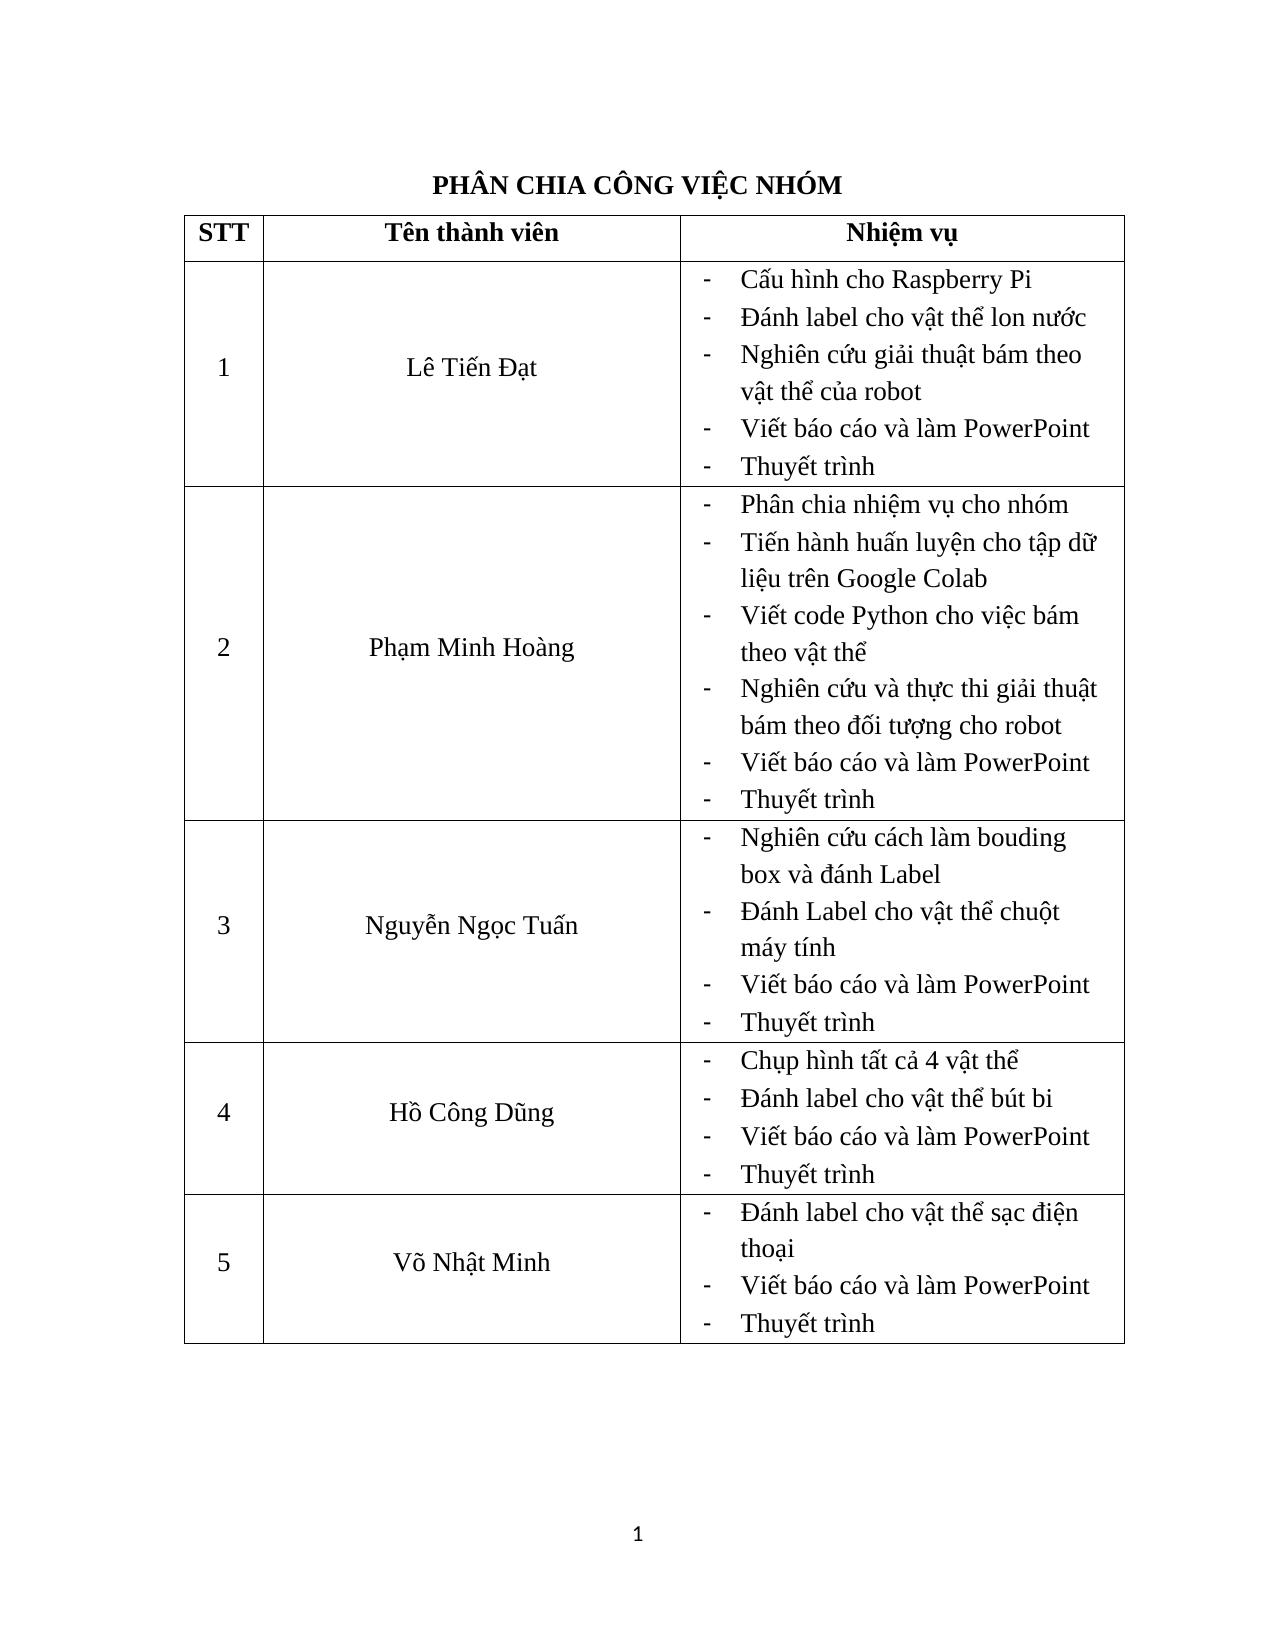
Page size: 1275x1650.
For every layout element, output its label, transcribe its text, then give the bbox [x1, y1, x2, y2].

table_cell 3 [185, 821, 263, 1042]
table_cell Lê Tiến Đạt [264, 262, 680, 486]
table_cell Chụp hình tất cả 4 vật thể Đánh label cho vật thể bút bi Viết báo cáo và làm PowerPoint Thuyết trình [681, 1043, 1124, 1194]
table_header STT [185, 216, 263, 261]
table_cell Hồ Công Dũng [264, 1043, 680, 1194]
text PHÂN CHIA CÔNG VIỆC NHÓM [150, 169, 1125, 200]
table_cell Võ Nhật Minh [264, 1195, 680, 1343]
table_cell Phân chia nhiệm vụ cho nhóm Tiến hành huấn luyện cho tập dữ liệu trên Google Colab Viết code Python cho việc bám theo vật thể Nghiên cứu và thực thi giải thuật bám theo đối tượng cho robot Viết báo cáo và làm PowerPoint Thuyết trình [681, 487, 1124, 819]
table_cell Nghiên cứu cách làm bouding box và đánh Label Đánh Label cho vật thể chuột máy tính Viết báo cáo và làm PowerPoint Thuyết trình [681, 821, 1124, 1042]
table_cell 2 [185, 487, 263, 819]
table_cell 5 [185, 1195, 263, 1343]
table_header Tên thành viên [264, 216, 680, 261]
table_cell Cấu hình cho Raspberry Pi Đánh label cho vật thể lon nước Nghiên cứu giải thuật bám theo vật thể của robot Viết báo cáo và làm PowerPoint Thuyết trình [681, 262, 1124, 486]
table_cell Phạm Minh Hoàng [264, 487, 680, 819]
table_cell Nguyễn Ngọc Tuấn [264, 821, 680, 1042]
table_header Nhiệm vụ [681, 216, 1124, 261]
table_cell 4 [185, 1043, 263, 1194]
table_cell 1 [185, 262, 263, 486]
table_cell Đánh label cho vật thể sạc điện thoại Viết báo cáo và làm PowerPoint Thuyết trình [681, 1195, 1124, 1343]
